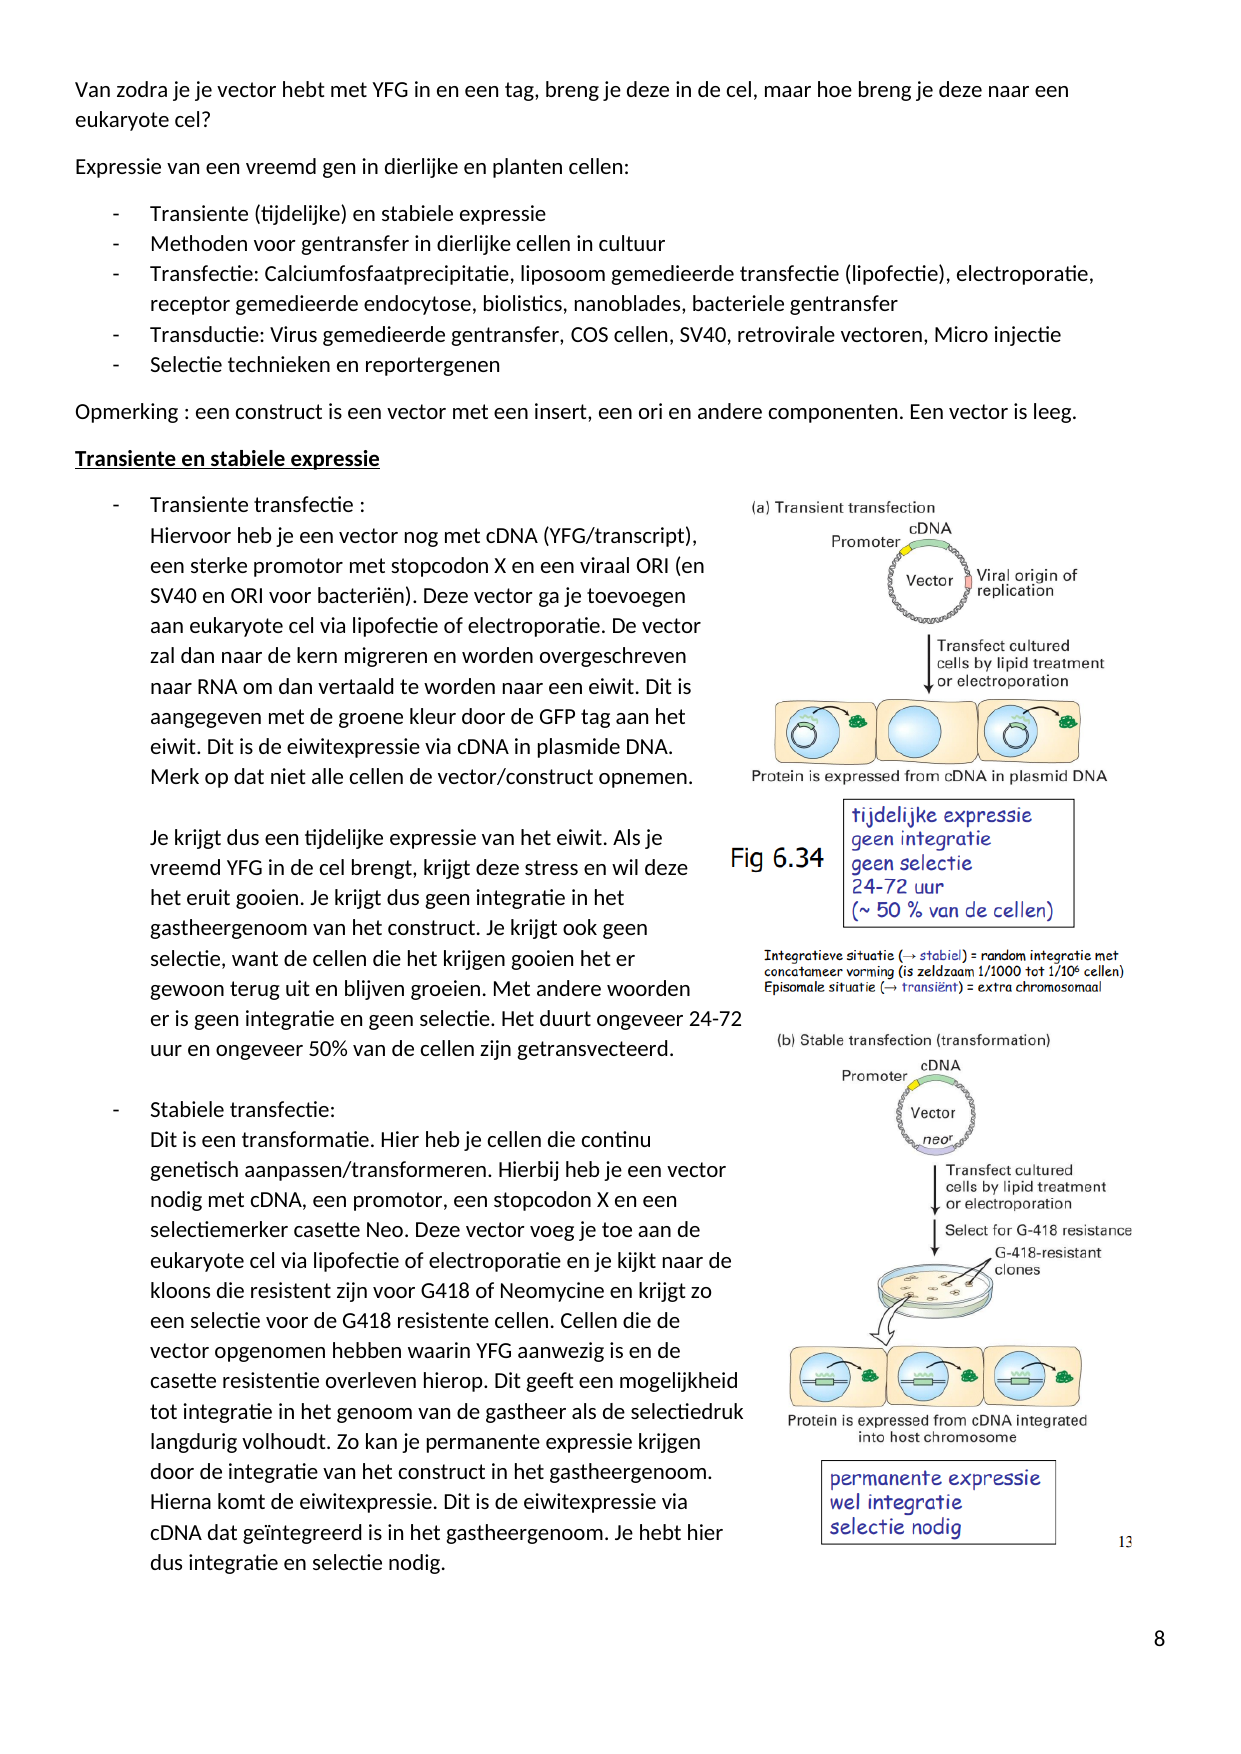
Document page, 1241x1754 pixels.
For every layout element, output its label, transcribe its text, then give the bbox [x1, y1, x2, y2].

text Expressie van een vreemd gen in dierlijke en planten cellen: [75, 152, 1165, 180]
text Opmerking : een construct is een vector met een insert, een ori en andere componenten. Een vector is leeg. [75, 397, 1165, 425]
list Transiente (tijdelijke) en stabiele expressie [112, 199, 1165, 227]
list Selectie technieken en reportergenen [112, 350, 1165, 378]
text Transiente en stabiele expressie [75, 444, 1165, 472]
picture [726, 492, 1133, 1001]
picture [762, 1020, 1131, 1552]
text Van zodra je je vector hebt met YFG in en een tag, breng je deze in de cel, maar hoe breng je deze naar een eukaryote cel? [75, 75, 1165, 133]
list Transfectie: Calciumfosfaatprecipitatie, liposoom gemedieerde transfectie (lipofectie), electroporatie, receptor gemedieerde endocytose, biolistics, nanoblades, bacteriele gentransfer [112, 259, 1165, 318]
list Methoden voor gentransfer in dierlijke cellen in cultuur [112, 229, 1165, 257]
list Transductie: Virus gemedieerde gentransfer, COS cellen, SV40, retrovirale vectoren, Micro injectie [112, 320, 1165, 348]
